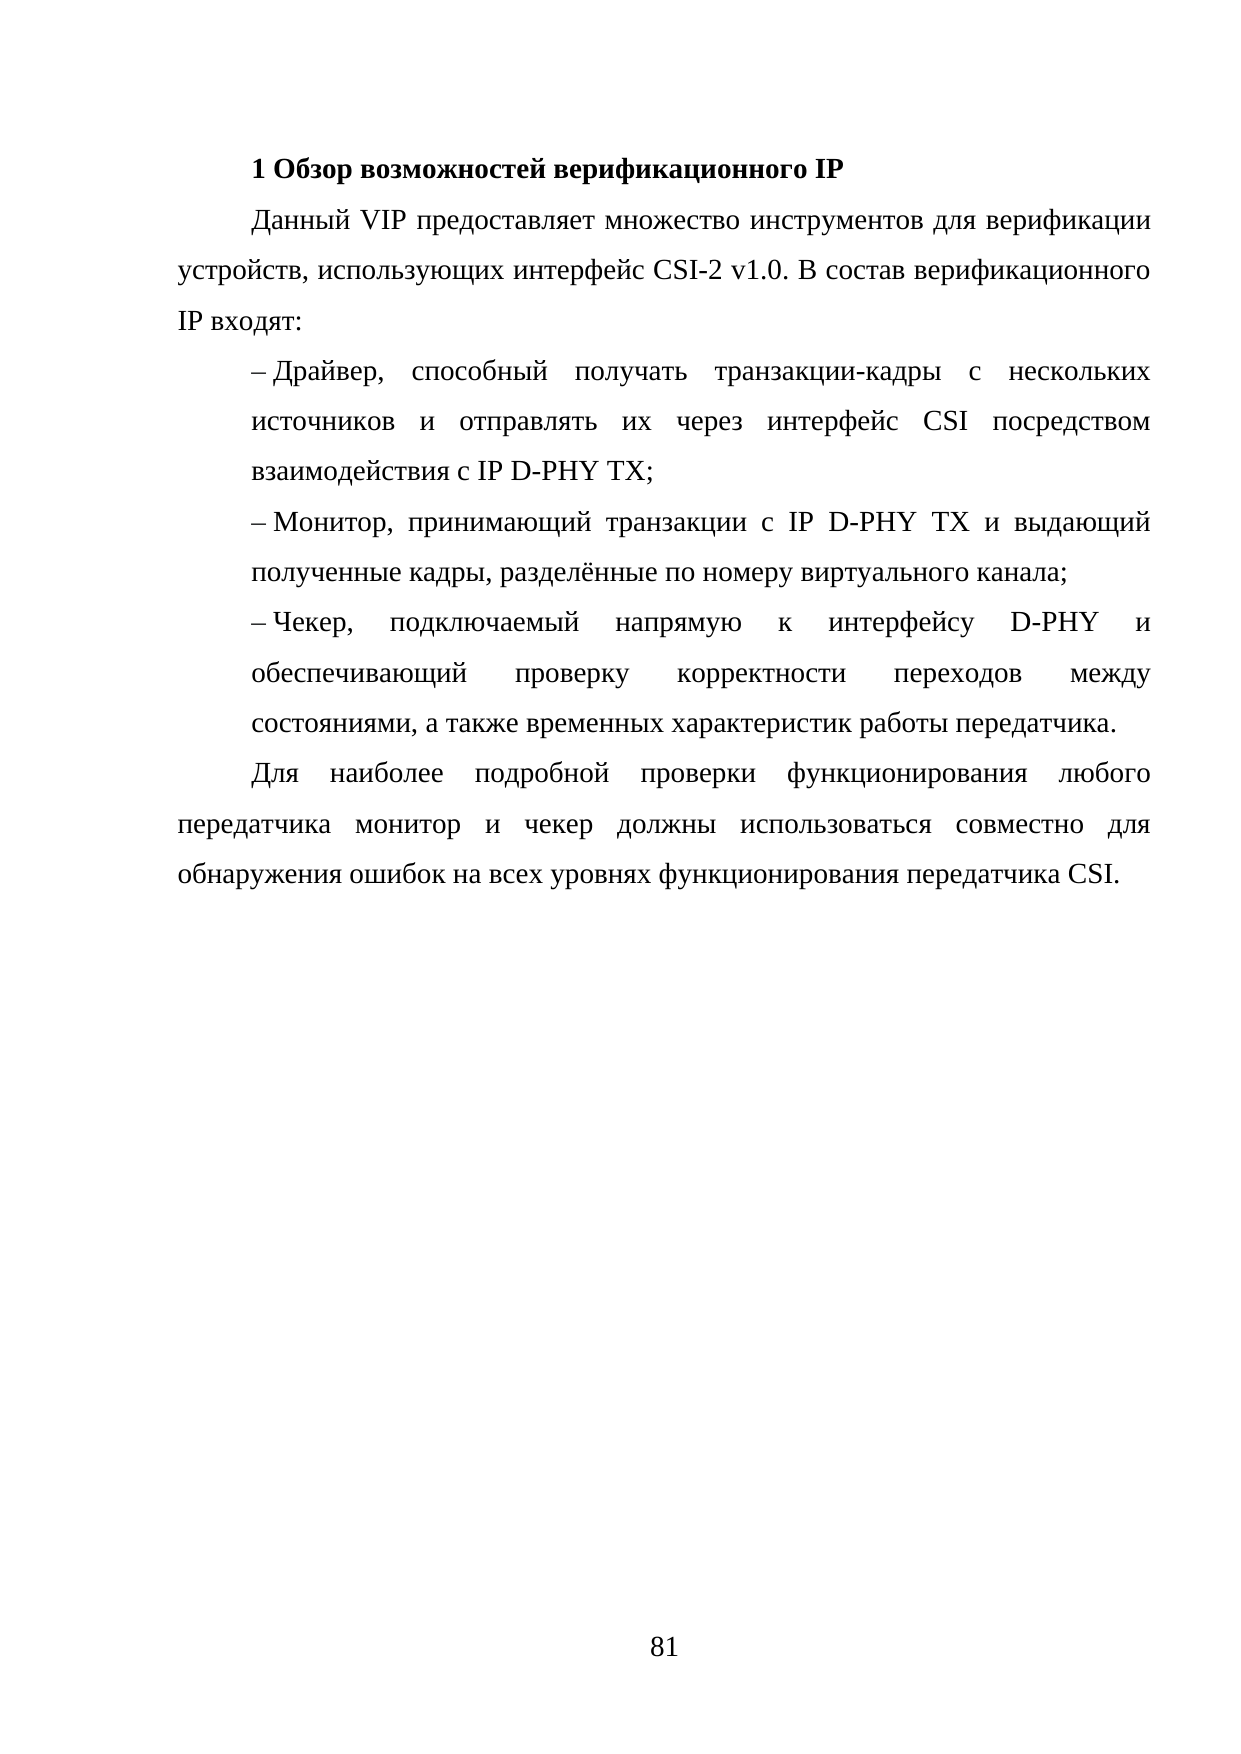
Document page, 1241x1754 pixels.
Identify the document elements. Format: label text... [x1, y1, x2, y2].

text Для наиболее подробной проверки функционирования любого передатчика монитор и чекер должны использоваться совместно для обнаружения ошибок на всех уровнях функционирования передатчика CSI. [177, 755, 1152, 889]
list – Драйвер, способный получать транзакции-кадры с нескольких источников и отправлять их через интерфейс CSI посредством взаимодействия с IP D-PHY TX; [251, 353, 1152, 487]
subtitle 1 Обзор возможностей верификационного IP [177, 152, 1152, 185]
text Данный VIP предоставляет множество инструментов для верификации устройств, использующих интерфейс CSI-2 v1.0. В состав верификационного IP входят: [177, 202, 1152, 336]
list – Чекер, подключаемый напрямую к интерфейсу D-PHY и обеспечивающий проверку корректности переходов между состояниями, а также временных характеристик работы передатчика. [251, 604, 1152, 739]
list – Монитор, принимающий транзакции с IP D-PHY TX и выдающий полученные кадры, разделённые по номеру виртуального канала; [251, 504, 1152, 588]
